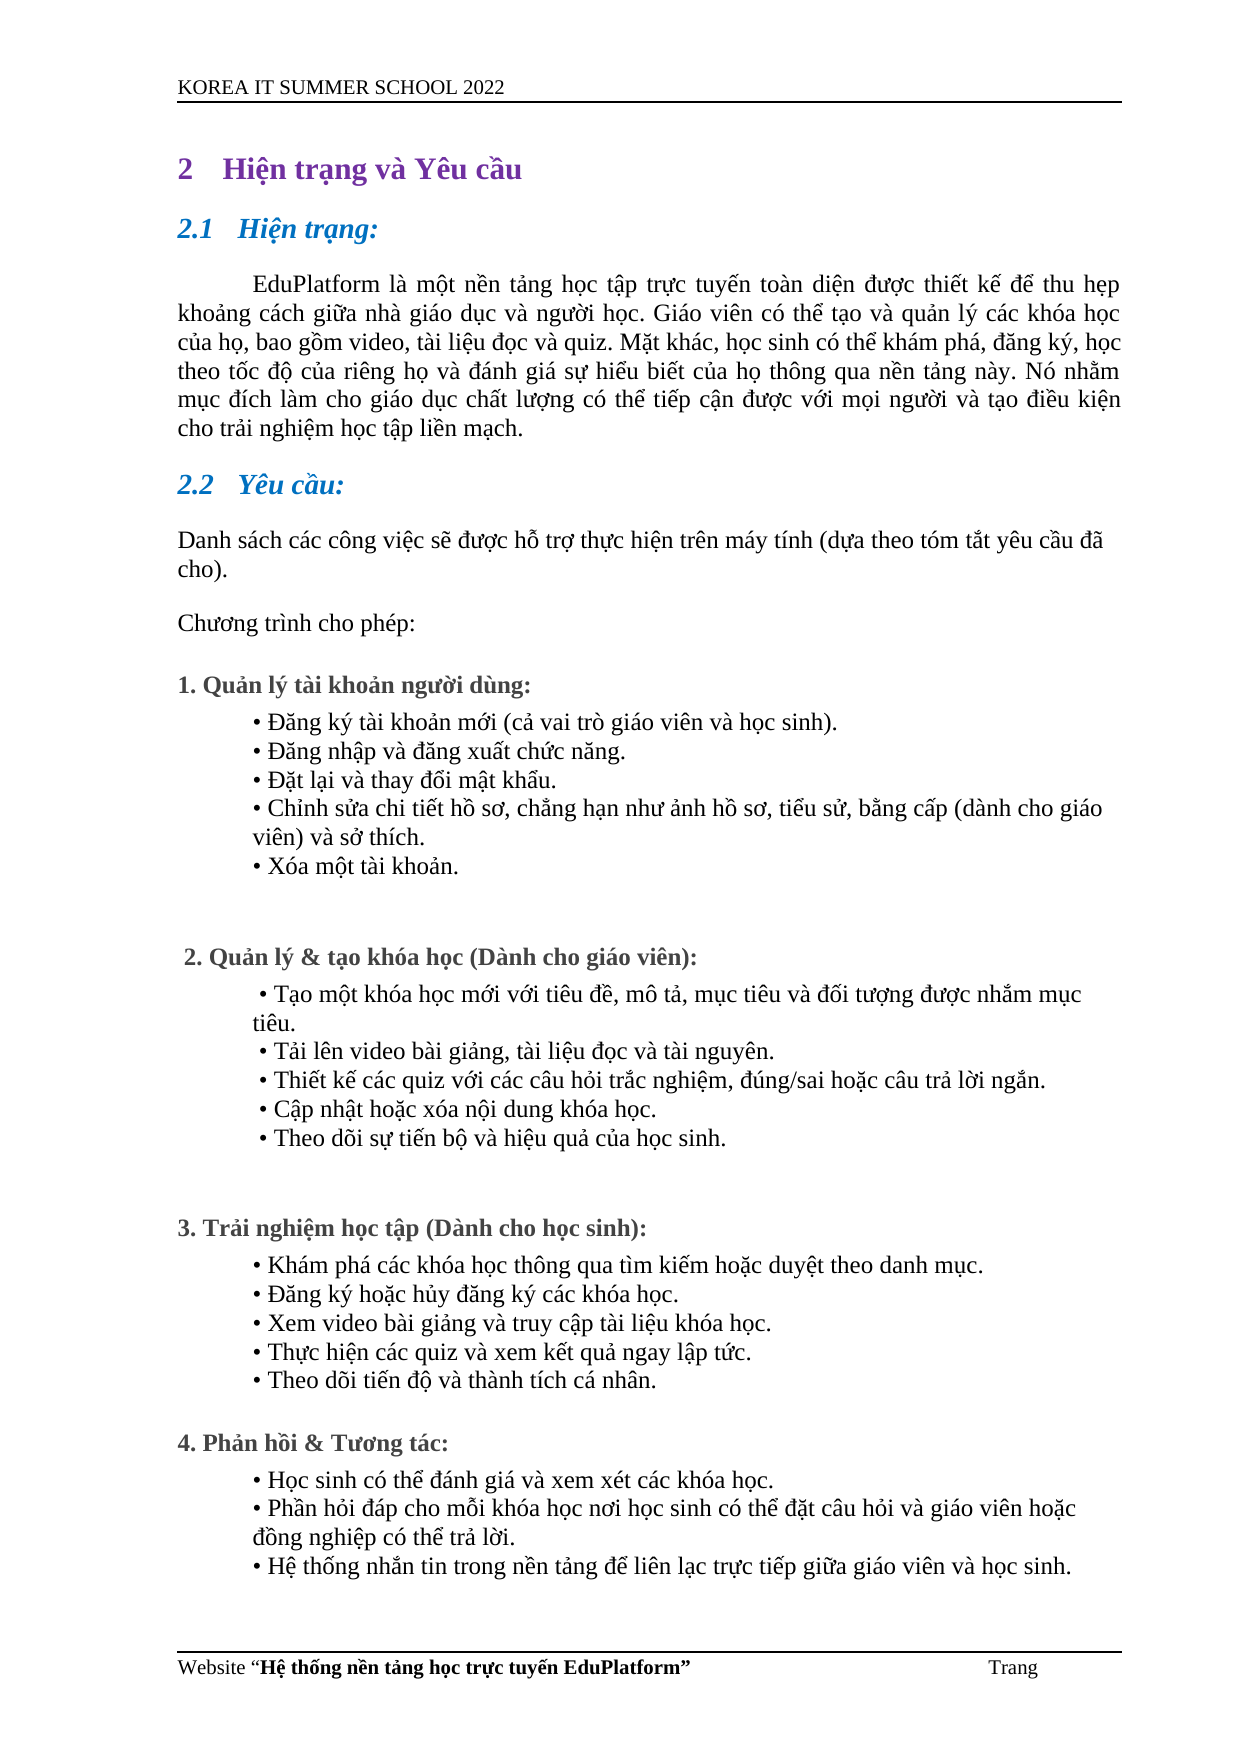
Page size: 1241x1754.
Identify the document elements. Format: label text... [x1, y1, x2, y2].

text • Tạo một khóa học mới với tiêu đề, mô tả, mục tiêu và đối tượng được nhắm mục tiêu. [252, 979, 1122, 1036]
text • Cập nhật hoặc xóa nội dung khóa học. [177, 1094, 1122, 1123]
text EduPlatform là một nền tảng học tập trực tuyến toàn diện được thiết kế để thu hẹp khoảng cách giữa nhà giáo dục và người học. Giáo viên có thể tạo và quản lý các khóa học của họ, bao gồm video, tài liệu đọc và quiz. Mặt khác, học sinh có thể khám phá, đăng ký, học theo tốc độ của riêng họ và đánh giá sự hiểu biết của họ thông qua nền tảng này. Nó nhằm mục đích làm cho giáo dục chất lượng có thể tiếp cận được với mọi người và tạo điều kiện cho trải nghiệm học tập liền mạch. [177, 269, 1122, 442]
text • Theo dõi sự tiến bộ và hiệu quả của học sinh. [177, 1123, 1122, 1151]
subtitle Hiện trạng: [177, 211, 1122, 244]
subtitle Hiện trạng và Yêu cầu [177, 150, 1122, 186]
text • Xem video bài giảng và truy cập tài liệu khóa học. [177, 1308, 1122, 1337]
text • Chỉnh sửa chi tiết hồ sơ, chẳng hạn như ảnh hồ sơ, tiểu sử, bằng cấp (dành cho giáo viên) và sở thích. [252, 793, 1122, 851]
text • Hệ thống nhắn tin trong nền tảng để liên lạc trực tiếp giữa giáo viên và học sinh. [252, 1551, 1122, 1580]
text • Thiết kế các quiz với các câu hỏi trắc nghiệm, đúng/sai hoặc câu trả lời ngắn. [252, 1065, 1122, 1094]
text 3. Trải nghiệm học tập (Dành cho học sinh): [177, 1213, 1122, 1242]
text • Đăng nhập và đăng xuất chức năng. [177, 736, 1122, 765]
text Danh sách các công việc sẽ được hỗ trợ thực hiện trên máy tính (dựa theo tóm tắt yêu cầu đã cho). [177, 526, 1122, 583]
text • Đăng ký hoặc hủy đăng ký các khóa học. [177, 1279, 1122, 1308]
text • Tải lên video bài giảng, tài liệu đọc và tài nguyên. [177, 1036, 1122, 1065]
text Chương trình cho phép: [177, 608, 1122, 637]
text • Phần hỏi đáp cho mỗi khóa học nơi học sinh có thể đặt câu hỏi và giáo viên hoặc đồng nghiệp có thể trả lời. [252, 1493, 1122, 1551]
subtitle Yêu cầu: [177, 467, 1122, 501]
text 2. Quản lý & tạo khóa học (Dành cho giáo viên): [177, 942, 1122, 971]
text 1. Quản lý tài khoản người dùng: [177, 670, 1122, 699]
text • Khám phá các khóa học thông qua tìm kiếm hoặc duyệt theo danh mục. [177, 1251, 1122, 1279]
text 4. Phản hồi & Tương tác: [177, 1428, 1122, 1456]
text • Học sinh có thể đánh giá và xem xét các khóa học. [177, 1465, 1122, 1493]
text • Xóa một tài khoản. [177, 851, 1122, 880]
text • Đăng ký tài khoản mới (cả vai trò giáo viên và học sinh). [177, 707, 1122, 736]
text • Theo dõi tiến độ và thành tích cá nhân. [177, 1366, 1122, 1394]
text • Đặt lại và thay đổi mật khẩu. [177, 765, 1122, 793]
text • Thực hiện các quiz và xem kết quả ngay lập tức. [177, 1337, 1122, 1366]
